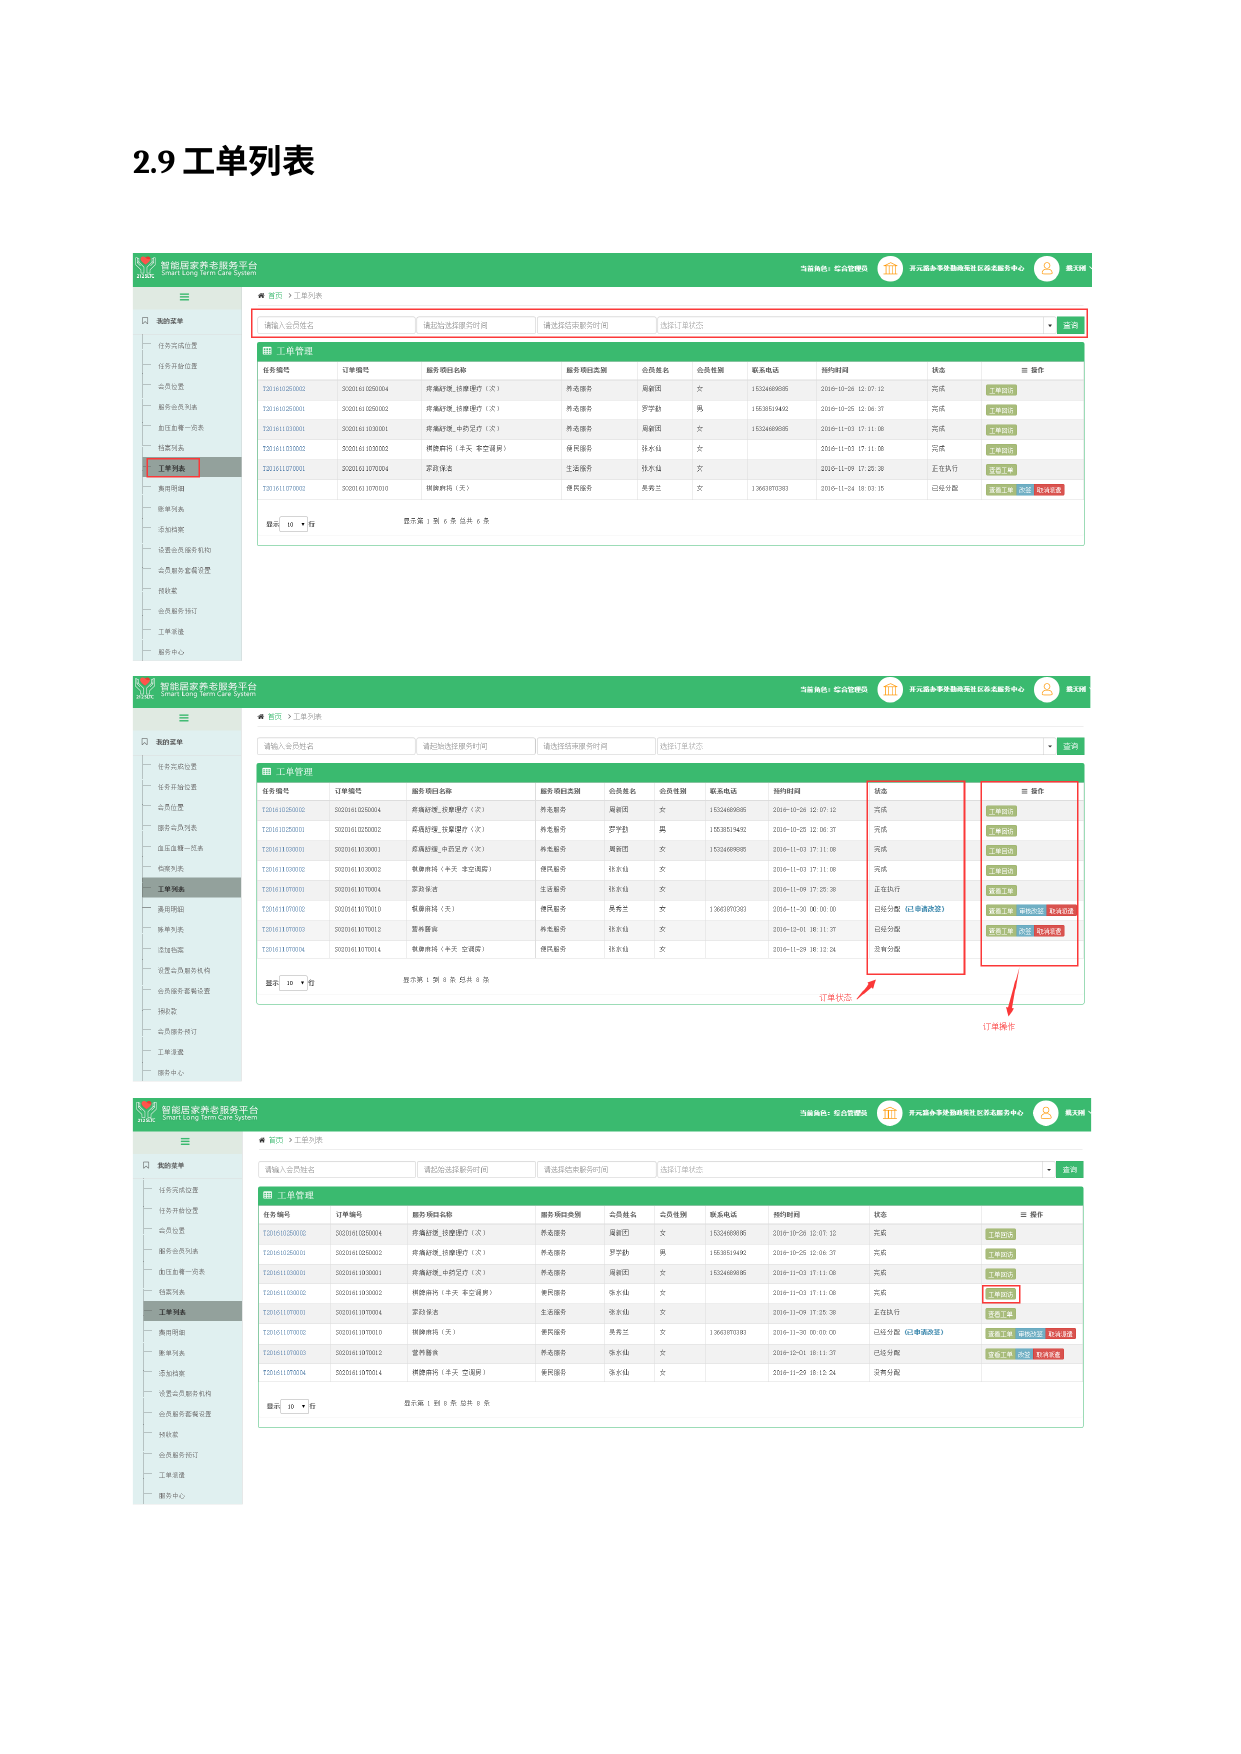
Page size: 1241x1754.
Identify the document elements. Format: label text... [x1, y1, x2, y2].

picture [132, 1098, 1092, 1506]
picture [132, 676, 1091, 1088]
subtitle 2.9工单列表 [133, 126, 1093, 191]
picture [132, 253, 1092, 664]
